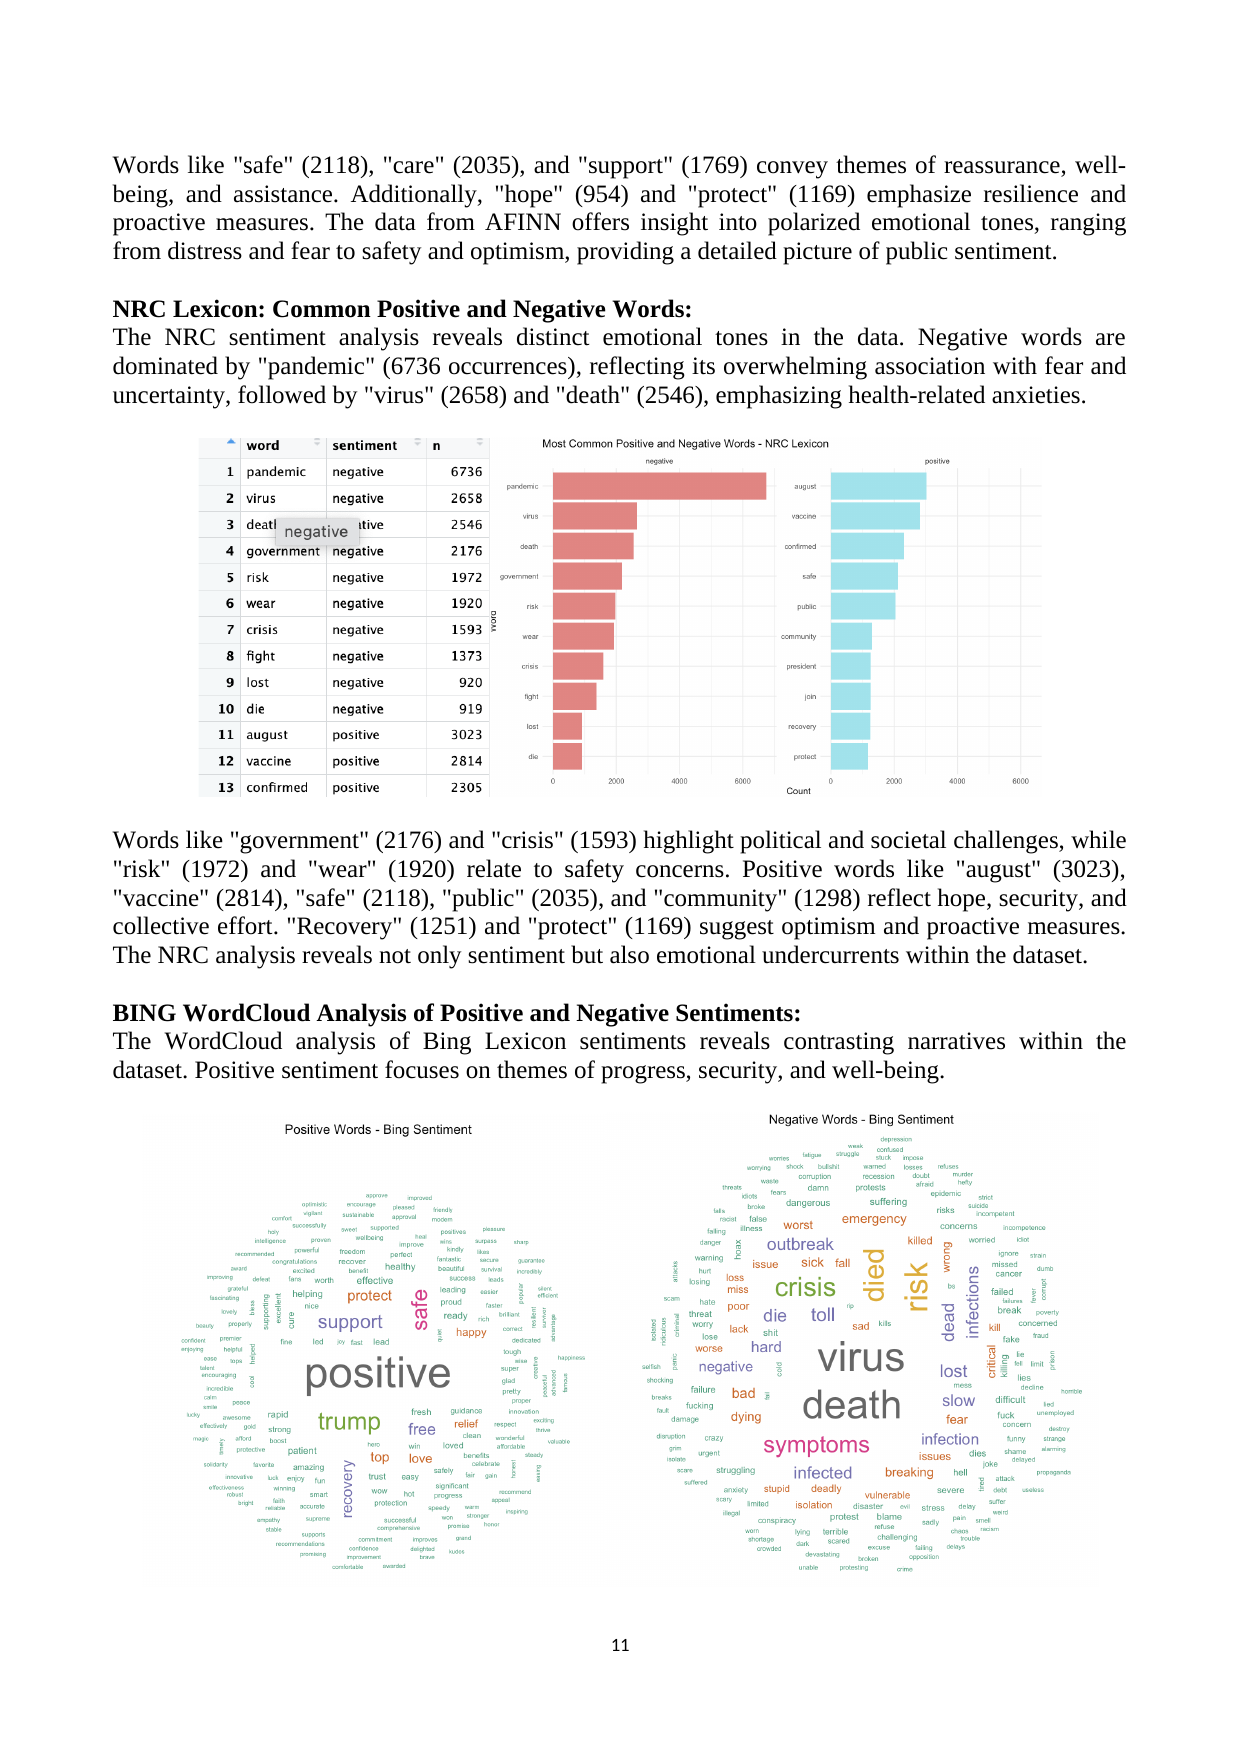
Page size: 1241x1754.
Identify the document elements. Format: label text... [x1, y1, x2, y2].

text Words like "government" (2176) and "crisis" (1593) highlight political and societal challenges, while "risk" (1972) and "wear" (1920) relate to safety concerns. Positive words like "august" (3023), "vaccine" (2814), "safe" (2118), "public" (2035), and "community" (1298) reflect hope, security, and collective effort. "Recovery" (1251) and "protect" (1169) suggest optimism and proactive measures. The NRC analysis reveals not only sentiment but also emotional undercurrents within the dataset. [112, 825, 1128, 969]
text The WordCloud analysis of Bing Lexicon sentiments reveals contrasting narratives within the dataset. Positive sentiment focuses on themes of progress, security, and well-being. [112, 1026, 1128, 1084]
text BING WordCloud Analysis of Positive and Negative Sentiments: [112, 998, 1128, 1026]
picture [141, 1112, 1099, 1587]
picture [198, 437, 1042, 797]
text Words like "safe" (2118), "care" (2035), and "support" (1769) convey themes of reassurance, well-being, and assistance. Additionally, "hope" (954) and "protect" (1169) emphasize resilience and proactive measures. The data from AFINN offers insight into polarized emotional tones, ranging from distress and fear to safety and optimism, providing a detailed picture of public sentiment. [112, 150, 1128, 265]
text The NRC sentiment analysis reveals distinct emotional tones in the data. Negative words are dominated by "pandemic" (6736 occurrences), reflecting its overwhelming association with fear and uncertainty, followed by "virus" (2658) and "death" (2546), emphasizing health-related anxieties. [112, 322, 1128, 409]
text NRC Lexicon: Common Positive and Negative Words: [112, 294, 1128, 322]
